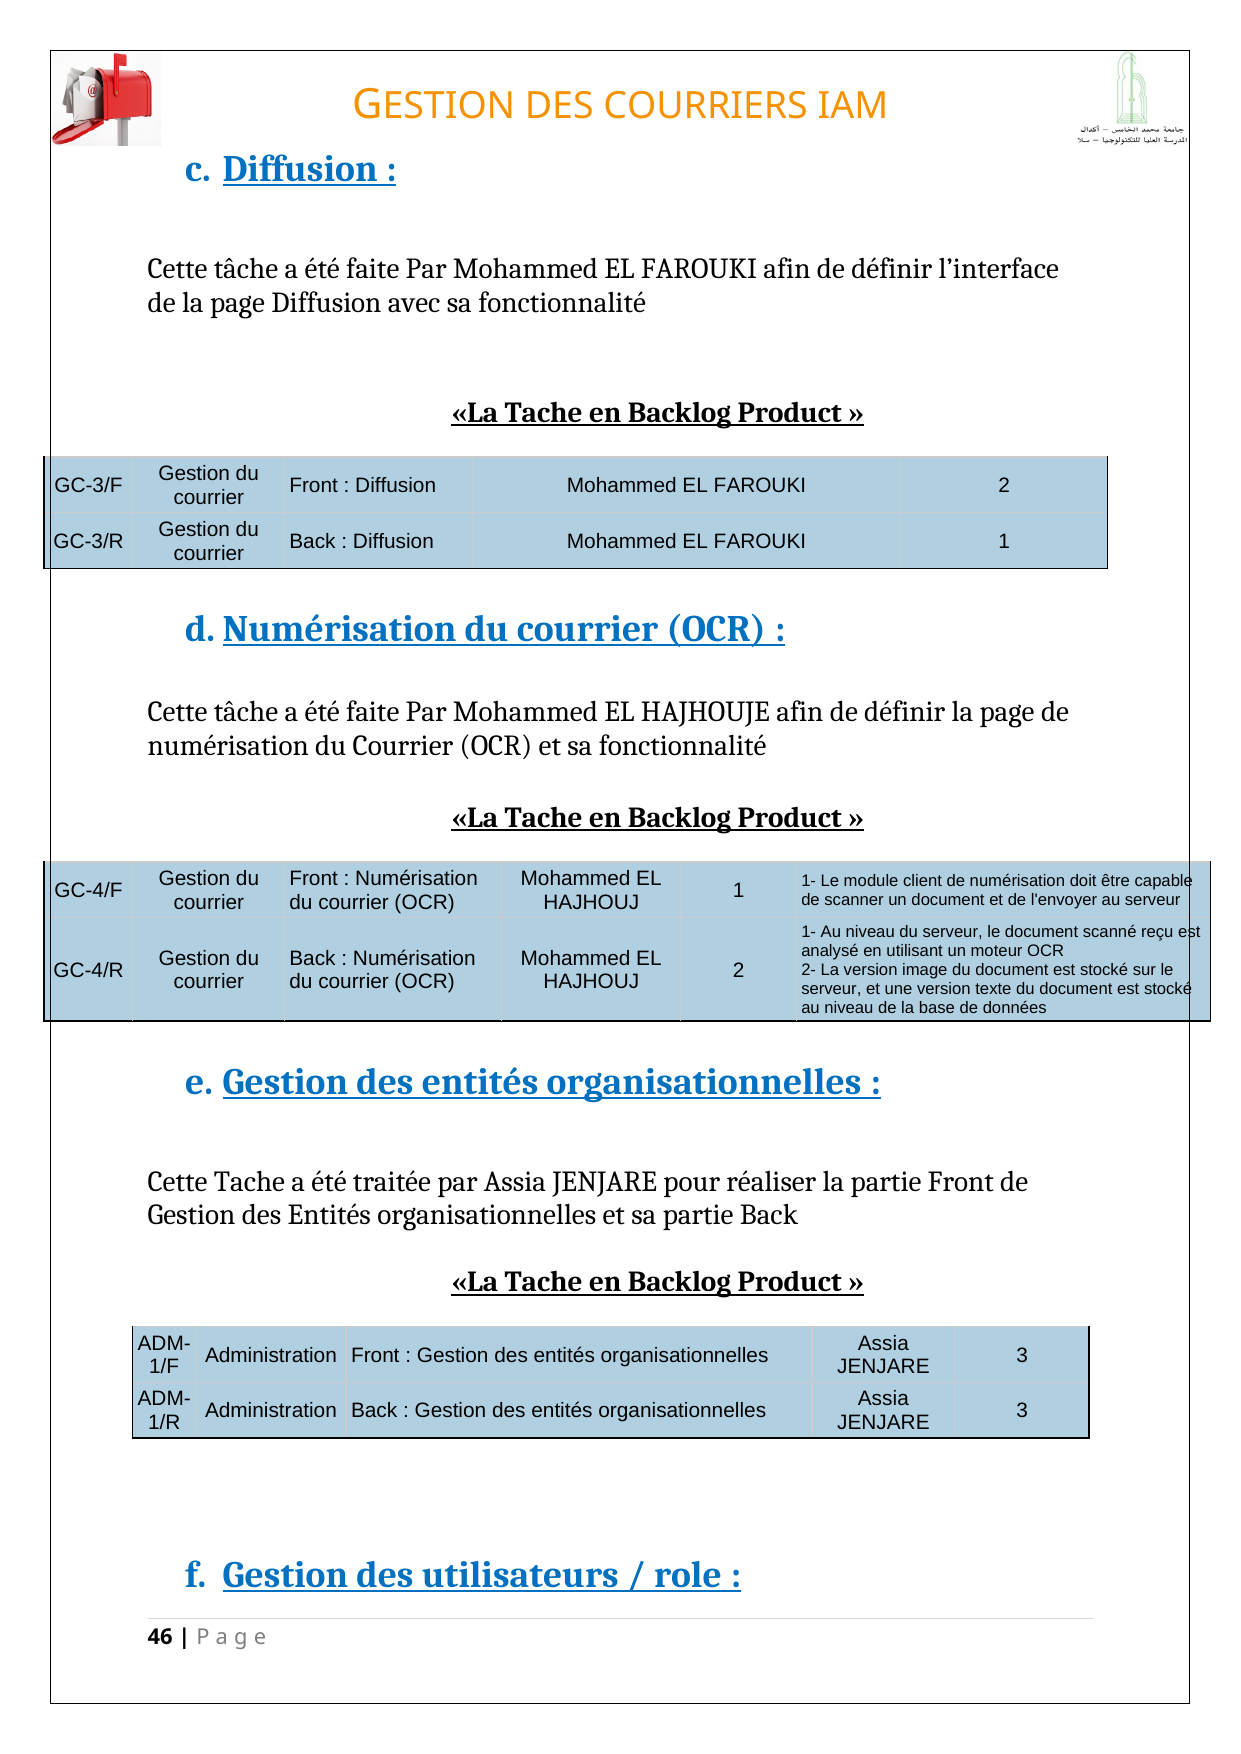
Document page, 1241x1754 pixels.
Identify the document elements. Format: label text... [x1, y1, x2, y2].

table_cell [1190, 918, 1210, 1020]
list Numérisation du courrier (OCR) : [185, 607, 1093, 651]
text Cette tâche a été faite Par Mohammed EL HAJHOUJE afin de définir la page de numérisation du Courrier (OCR) et sa fonctionnalité [147, 695, 1093, 762]
table_cell 1- Au niveau du serveur, le document scanné reçu est analysé en utilisant un moteur OCR 2- La version image du document est stocké sur le serveur, et une version texte du document est stocké au niveau de la base de données [797, 918, 1189, 1020]
table_cell Back : Numérisation du courrier (OCR) [285, 918, 501, 1020]
list Gestion des entités organisationnelles : [185, 1060, 1093, 1103]
text Cette Tache a été traitée par Assia JENJARE pour réaliser la partie Front de Gestion des Entités organisationnelles et sa partie Back [147, 1165, 1093, 1232]
table_cell Gestion du courrier [133, 513, 284, 568]
table_cell Mohammed EL HAJHOUJ [502, 918, 680, 1020]
table_cell Back : Diffusion [285, 513, 472, 568]
list Diffusion : [185, 148, 1093, 191]
list «La Tache en Backlog Product » [222, 801, 1093, 834]
table_cell 2 [681, 918, 796, 1020]
table_header Gestion du courrier [133, 863, 284, 917]
table_cell Administration [196, 1383, 345, 1437]
table_header GC-3/F [51, 458, 132, 512]
list Gestion des utilisateurs / role : [185, 1554, 1093, 1597]
picture [1076, 51, 1188, 146]
list «La Tache en Backlog Product » [222, 1266, 1093, 1299]
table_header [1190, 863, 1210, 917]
table_cell Assia JENJARE [813, 1383, 954, 1437]
table_header Mohammed EL HAJHOUJ [502, 863, 680, 917]
table_header Assia JENJARE [813, 1327, 954, 1381]
table_cell 3 [955, 1383, 1088, 1437]
table_header ADM-1/F [133, 1327, 195, 1381]
table_header Gestion du courrier [133, 458, 284, 512]
table_cell Back : Gestion des entités organisationnelles [347, 1383, 811, 1437]
picture [51, 51, 162, 146]
table_header 2 [901, 458, 1107, 512]
table_cell ADM-1/R [133, 1383, 195, 1437]
table_header Front : Gestion des entités organisationnelles [347, 1327, 811, 1381]
table_header Mohammed EL FAROUKI [473, 458, 900, 512]
list «La Tache en Backlog Product » [222, 396, 1093, 429]
table_cell GC-4/R [51, 918, 132, 1020]
table_header Administration [196, 1327, 345, 1381]
table_header Front : Diffusion [285, 458, 472, 512]
table_header GC-4/F [51, 863, 132, 917]
table_cell GC-3/R [51, 513, 132, 568]
table_cell Mohammed EL FAROUKI [473, 513, 900, 568]
table_cell 1 [901, 512, 1107, 568]
table_header Front : Numérisation du courrier (OCR) [285, 863, 501, 917]
table_header 1- Le module client de numérisation doit être capable de scanner un document et de l'envoyer au serveur [797, 863, 1189, 917]
table_header 3 [955, 1327, 1088, 1381]
table_cell Gestion du courrier [133, 918, 284, 1020]
table_header 1 [681, 863, 796, 917]
text Cette tâche a été faite Par Mohammed EL FAROUKI afin de définir l’interface de la page Diffusion avec sa fonctionnalité [147, 252, 1093, 319]
